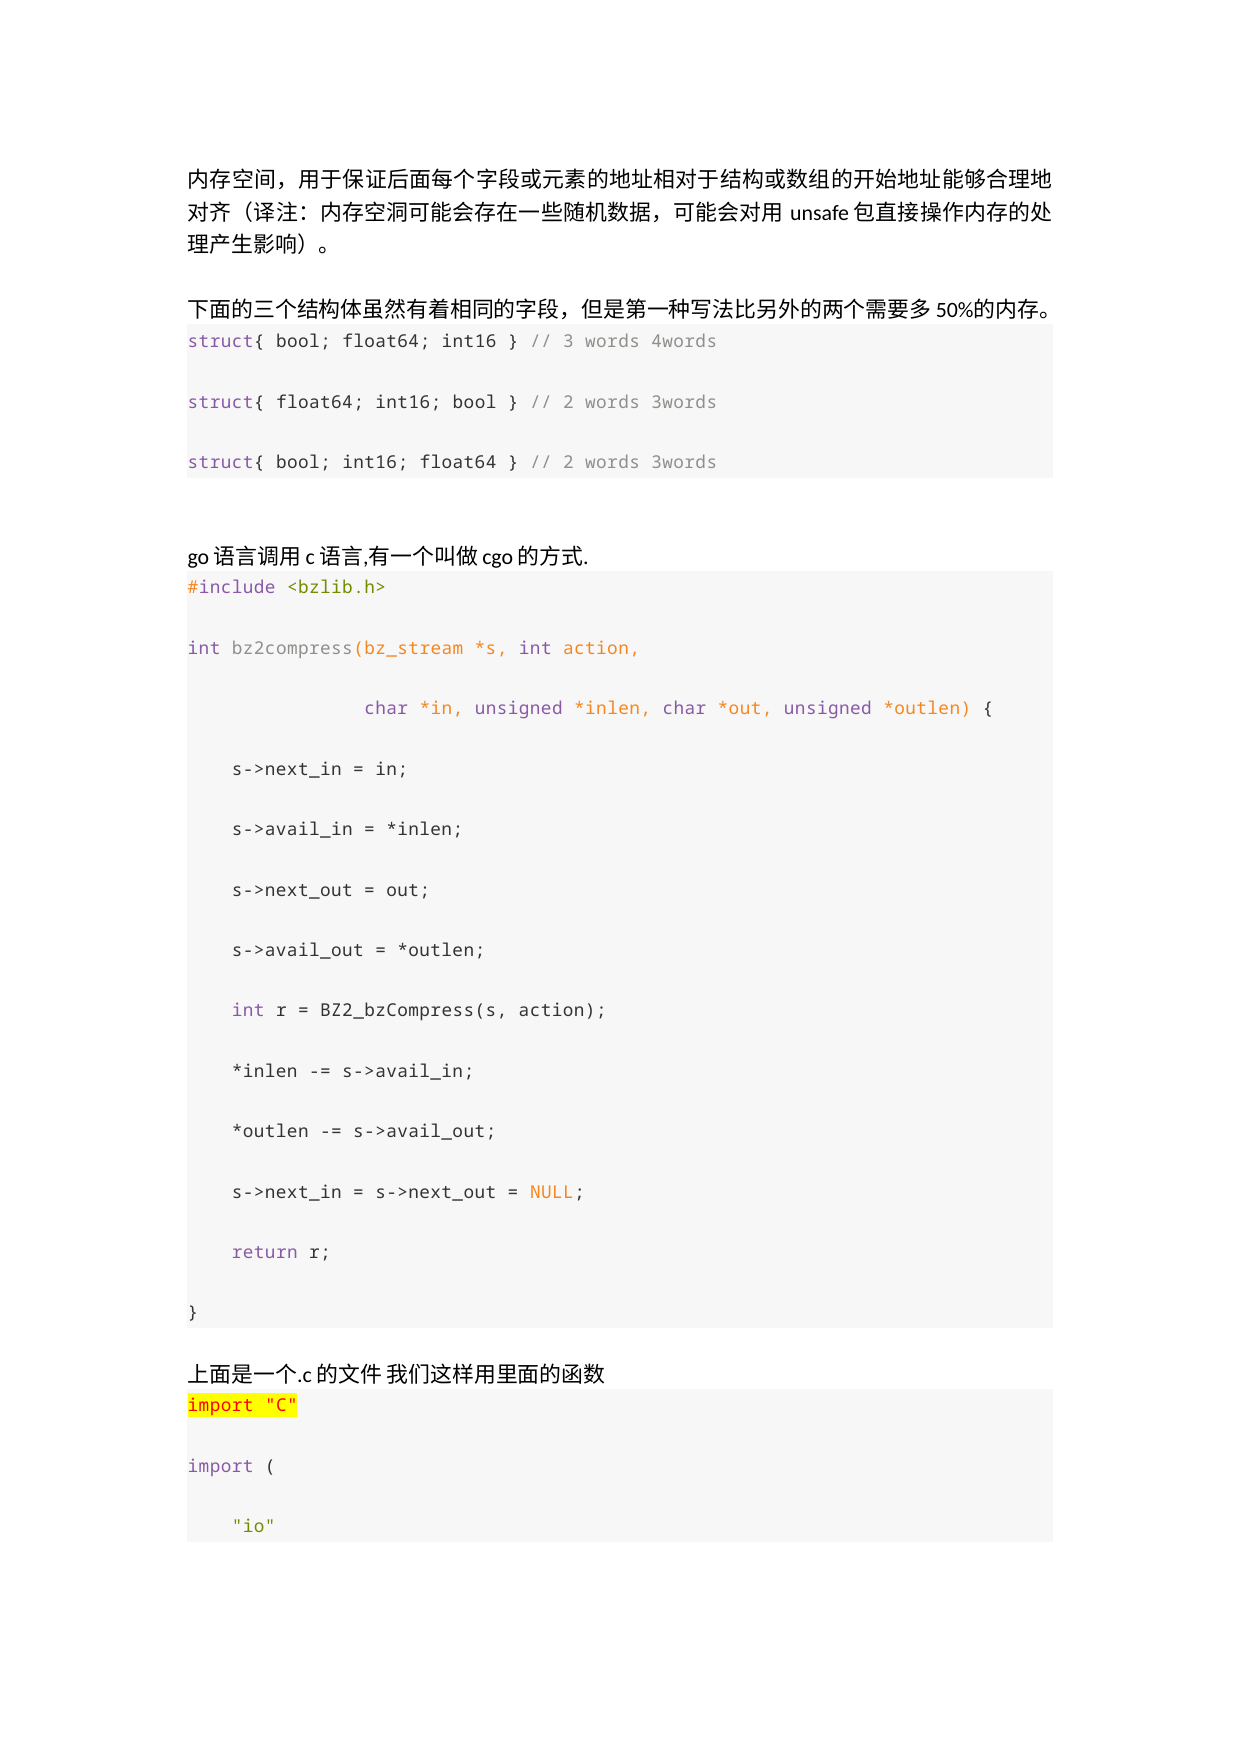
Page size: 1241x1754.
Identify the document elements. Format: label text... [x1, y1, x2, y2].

text s->next_in = s->next_out = NULL; [187, 1175, 1053, 1207]
text char *in, unsigned *inlen, char *out, unsigned *outlen) { [187, 692, 1053, 724]
text #include <bzlib.h> [187, 571, 1053, 603]
text go语言调用c语言,有一个叫做cgo的方式. [187, 538, 1053, 571]
text s->next_out = out; [187, 873, 1053, 905]
text s->avail_in = *inlen; [187, 812, 1053, 845]
text struct{ bool; int16; float64 } // 2 words 3words [187, 445, 1053, 478]
text *outlen -= s->avail_out; [187, 1114, 1053, 1147]
text return r; [187, 1235, 1053, 1268]
text import "C" [187, 1389, 1053, 1421]
text int r = BZ2_bzCompress(s, action); [187, 994, 1053, 1026]
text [187, 162, 1053, 259]
text *inlen -= s->avail_in; [187, 1054, 1053, 1087]
text import ( [187, 1449, 1053, 1482]
text struct{ float64; int16; bool } // 2 words 3words [187, 385, 1053, 417]
text s->avail_out = *outlen; [187, 933, 1053, 966]
text "io" [187, 1509, 1053, 1542]
text struct{ bool; float64; int16 } // 3 words 4words [187, 324, 1053, 357]
text } [187, 1296, 1053, 1328]
text s->next_in = in; [187, 752, 1053, 784]
text 上面是一个.c的文件 我们这样用里面的函数 [187, 1356, 1053, 1389]
text int bz2compress(bz_stream *s, int action, [187, 631, 1053, 664]
text 下面的三个结构体虽然有着相同的字段，但是第一种写法比另外的两个需要多50%的内存。 [187, 292, 1053, 324]
